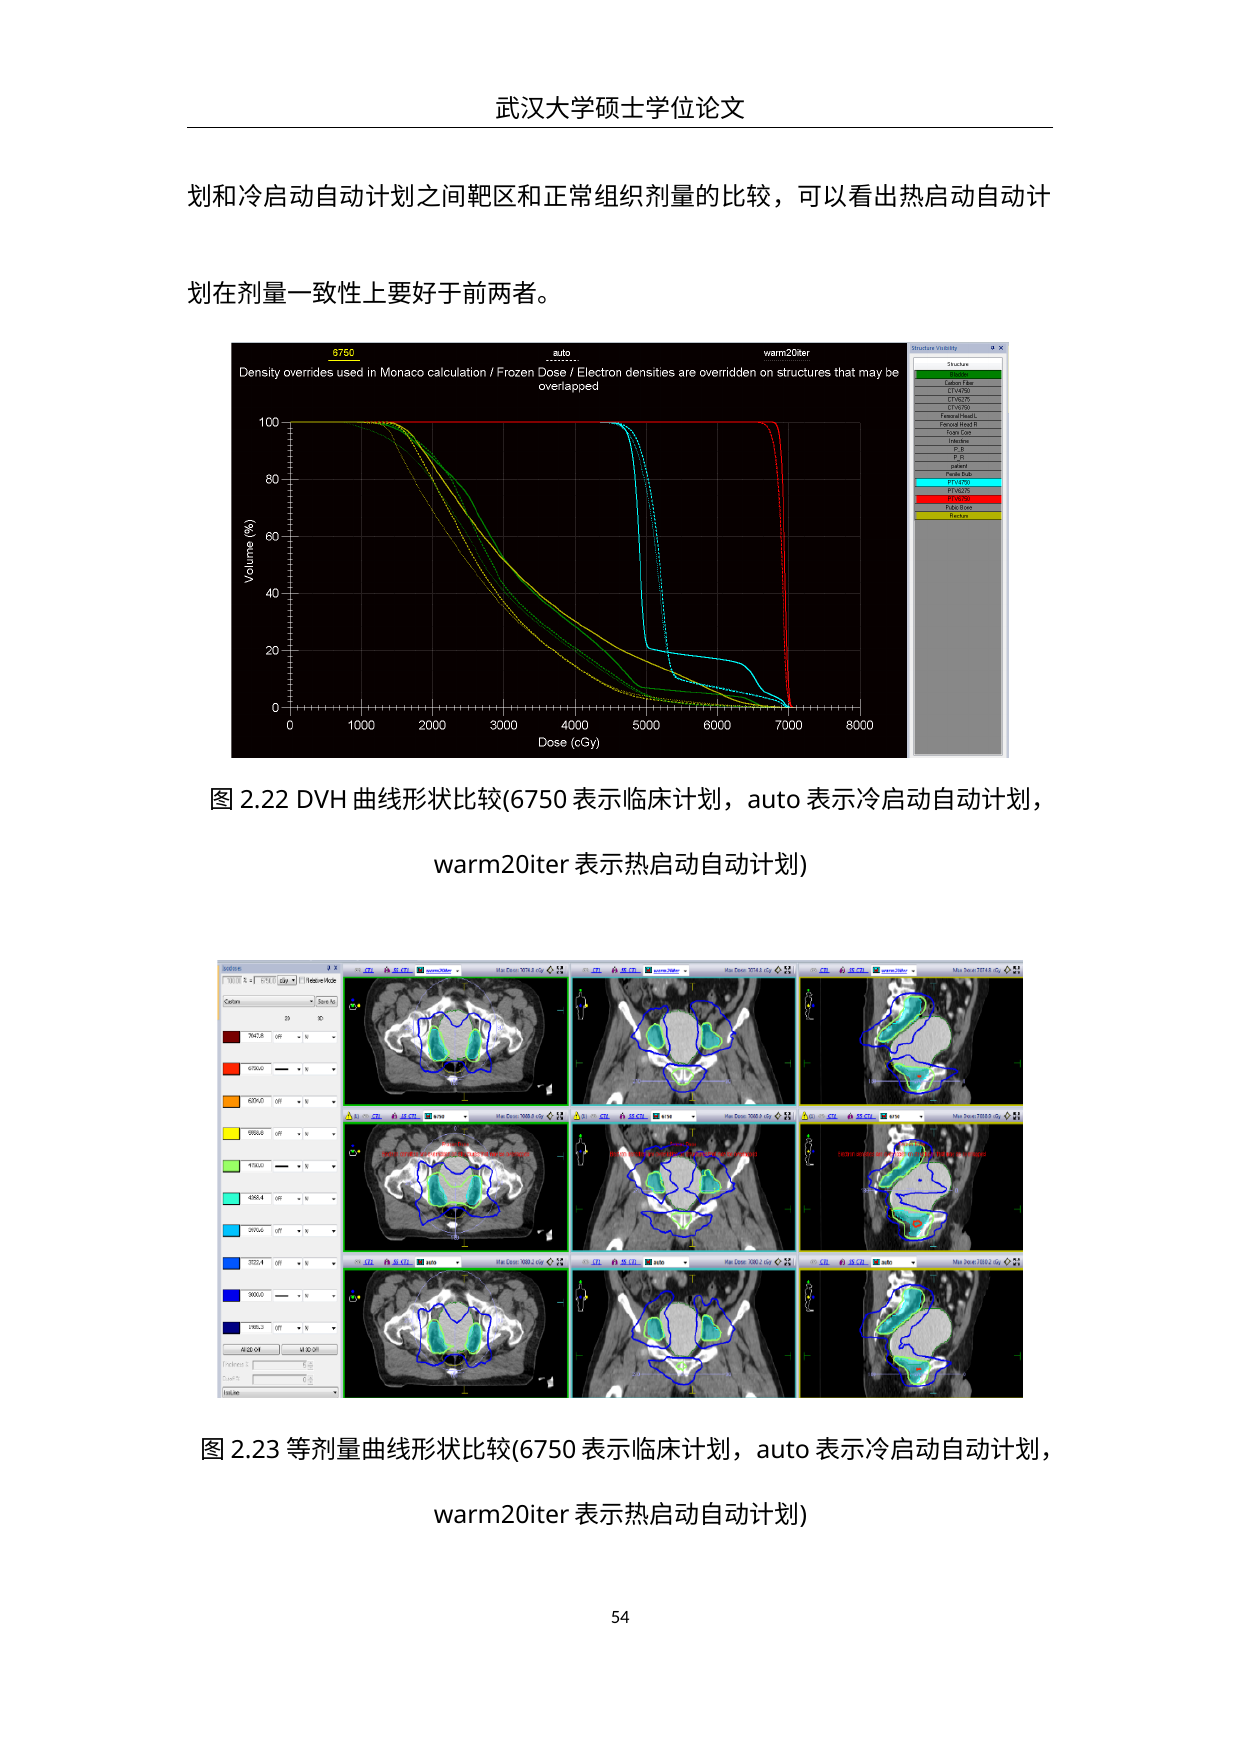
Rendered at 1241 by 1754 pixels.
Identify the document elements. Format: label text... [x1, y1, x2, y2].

picture [217, 960, 1023, 1398]
text 图2.22 DVH曲线形状比较(6750表示临床计划，auto表示冷启动自动计划，warm20iter表示热启动自动计划) [187, 765, 1053, 895]
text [187, 162, 1053, 324]
picture [231, 342, 1009, 758]
text 图2.23 等剂量曲线形状比较(6750表示临床计划，auto表示冷启动自动计划，warm20iter表示热启动自动计划) [187, 1415, 1053, 1545]
